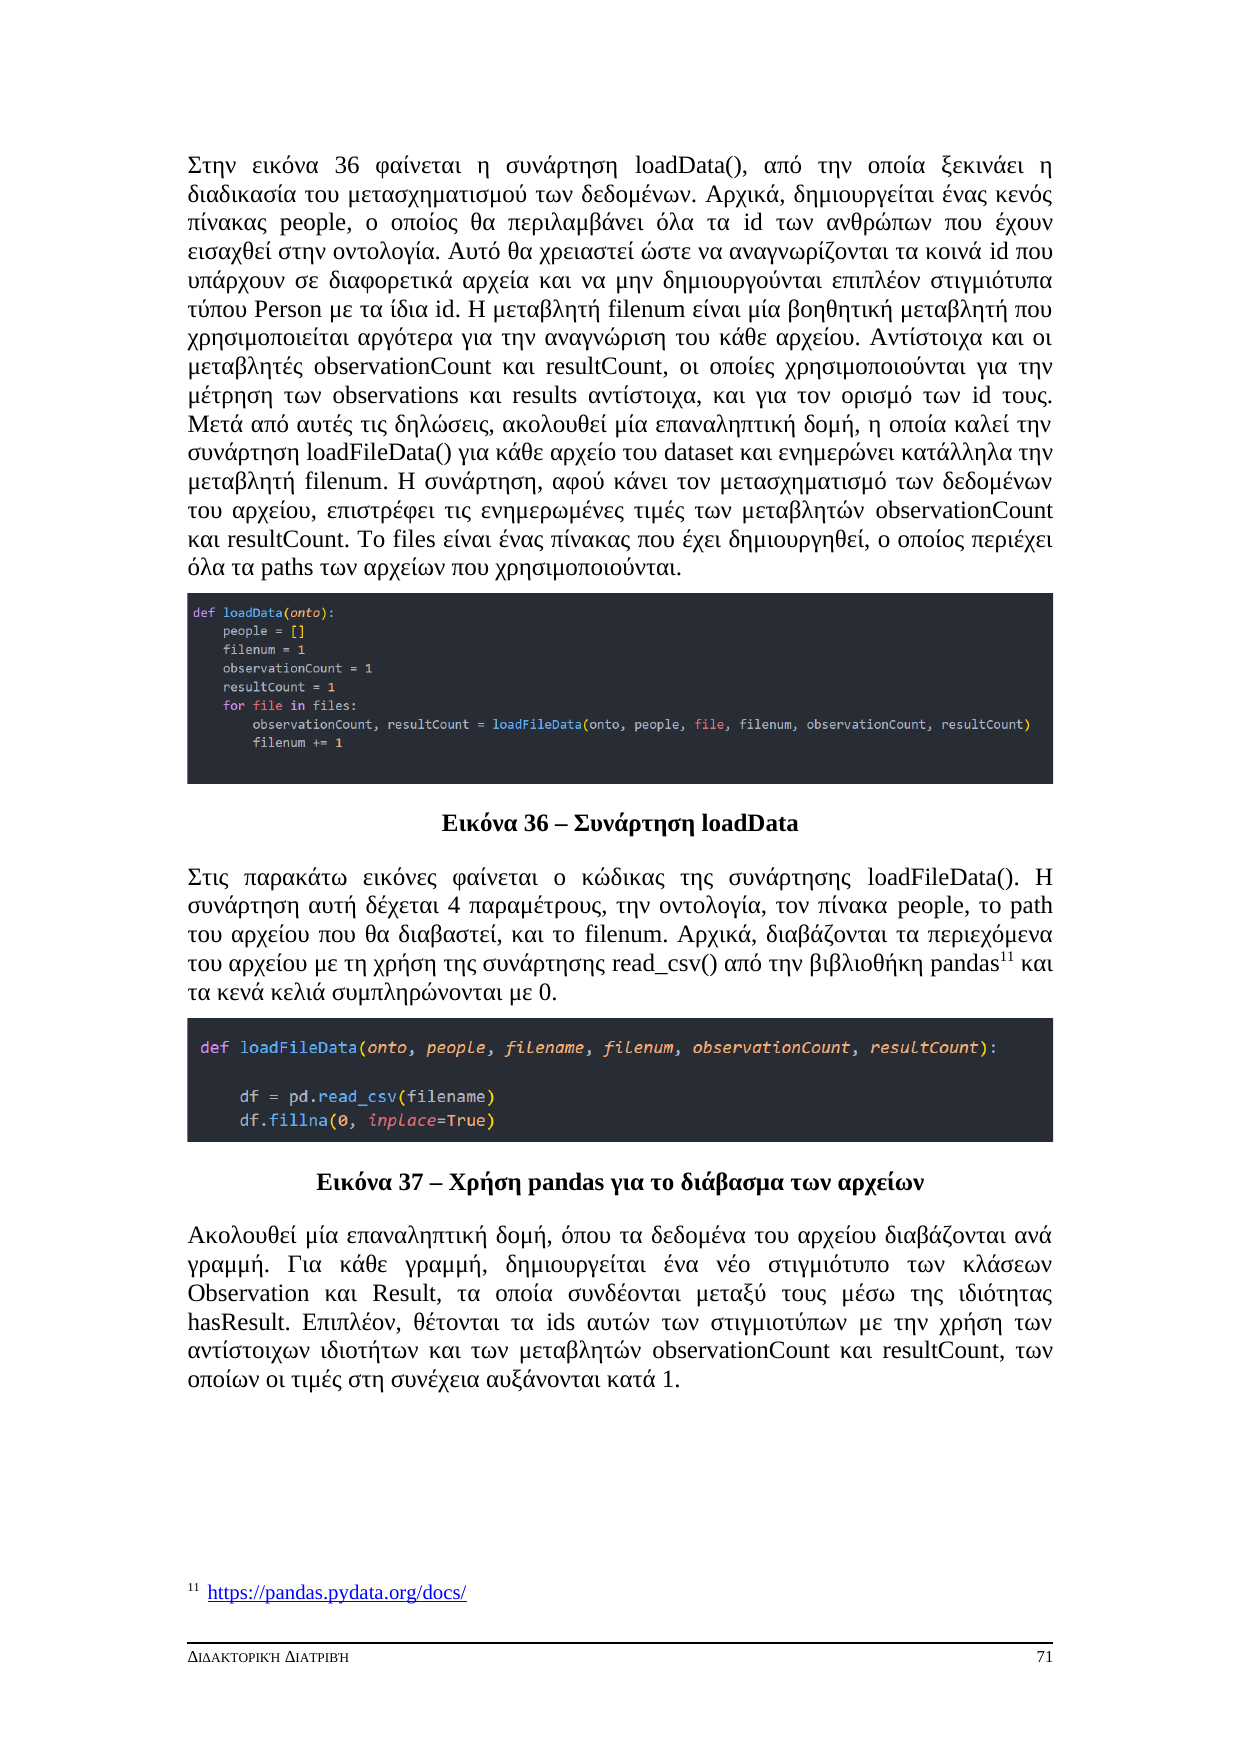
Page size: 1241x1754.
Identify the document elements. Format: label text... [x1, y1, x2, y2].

text Στις παρακάτω εικόνες φαίνεται ο κώδικας της συνάρτησης loadFileData(). Η συνάρτηση αυτή δέχεται 4 παραμέτρους, την οντολογία, τον πίνακα people, το path του αρχείου που θα διαβαστεί, και το filenum. Αρχικά, διαβάζονται τα περιεχόμενα του αρχείου με τη χρήση της συνάρτησης read_csv() από την βιβλιοθήκη pandas και τα κενά κελιά συμπληρώνονται με 0. [187, 862, 1053, 1006]
picture [187, 1018, 1054, 1142]
picture [187, 593, 1054, 784]
text Στην εικόνα 36 φαίνεται η συνάρτηση loadData(), από την οποία ξεκινάει η διαδικασία του μετασχηματισμού των δεδομένων. Αρχικά, δημιουργείται ένας κενός πίνακας people, ο οποίος θα περιλαμβάνει όλα τα id των ανθρώπων που έχουν εισαχθεί στην οντολογία. Αυτό θα χρειαστεί ώστε να αναγνωρίζονται τα κοινά id που υπάρχουν σε διαφορετικά αρχεία και να μην δημιουργούνται επιπλέον στιγμιότυπα τύπου Person με τα ίδια id. Η μεταβλητή filenum είναι μία βοηθητική μεταβλητή που χρησιμοποιείται αργότερα για την αναγνώριση του κάθε αρχείου. Αντίστοιχα και οι μεταβλητές observationCount και resultCount, οι οποίες χρησιμοποιούνται για την μέτρηση των observations και results αντίστοιχα, και για τον ορισμό των id τους. Μετά από αυτές τις δηλώσεις, ακολουθεί μία επαναληπτική δομή, η οποία καλεί την συνάρτηση loadFileData() για κάθε αρχείο του dataset και ενημερώνει κατάλληλα την μεταβλητή filenum. Η συνάρτηση, αφού κάνει τον μετασχηματισμό των δεδομένων του αρχείου, επιστρέφει τις ενημερωμένες τιμές των μεταβλητών observationCount και resultCount. Το files είναι ένας πίνακας που έχει δημιουργηθεί, ο οποίος περιέχει όλα τα paths των αρχείων που χρησιμοποιούνται. [187, 150, 1053, 581]
text Εικόνα 36 – Συνάρτηση loadData [187, 808, 1053, 837]
text Εικόνα 37 – Χρήση pandas για το διάβασμα των αρχείων [187, 1167, 1053, 1196]
text Ακολουθεί μία επαναληπτική δομή, όπου τα δεδομένα του αρχείου διαβάζονται ανά γραμμή. Για κάθε γραμμή, δημιουργείται ένα νέο στιγμιότυπο των κλάσεων Observation και Result, τα οποία συνδέονται μεταξύ τους μέσω της ιδιότητας hasResult. Επιπλέον, θέτονται τα ids αυτών των στιγμιοτύπων με την χρήση των αντίστοιχων ιδιοτήτων και των μεταβλητών observationCount και resultCount, των οποίων οι τιμές στη συνέχεια αυξάνονται κατά 1. [187, 1221, 1053, 1393]
